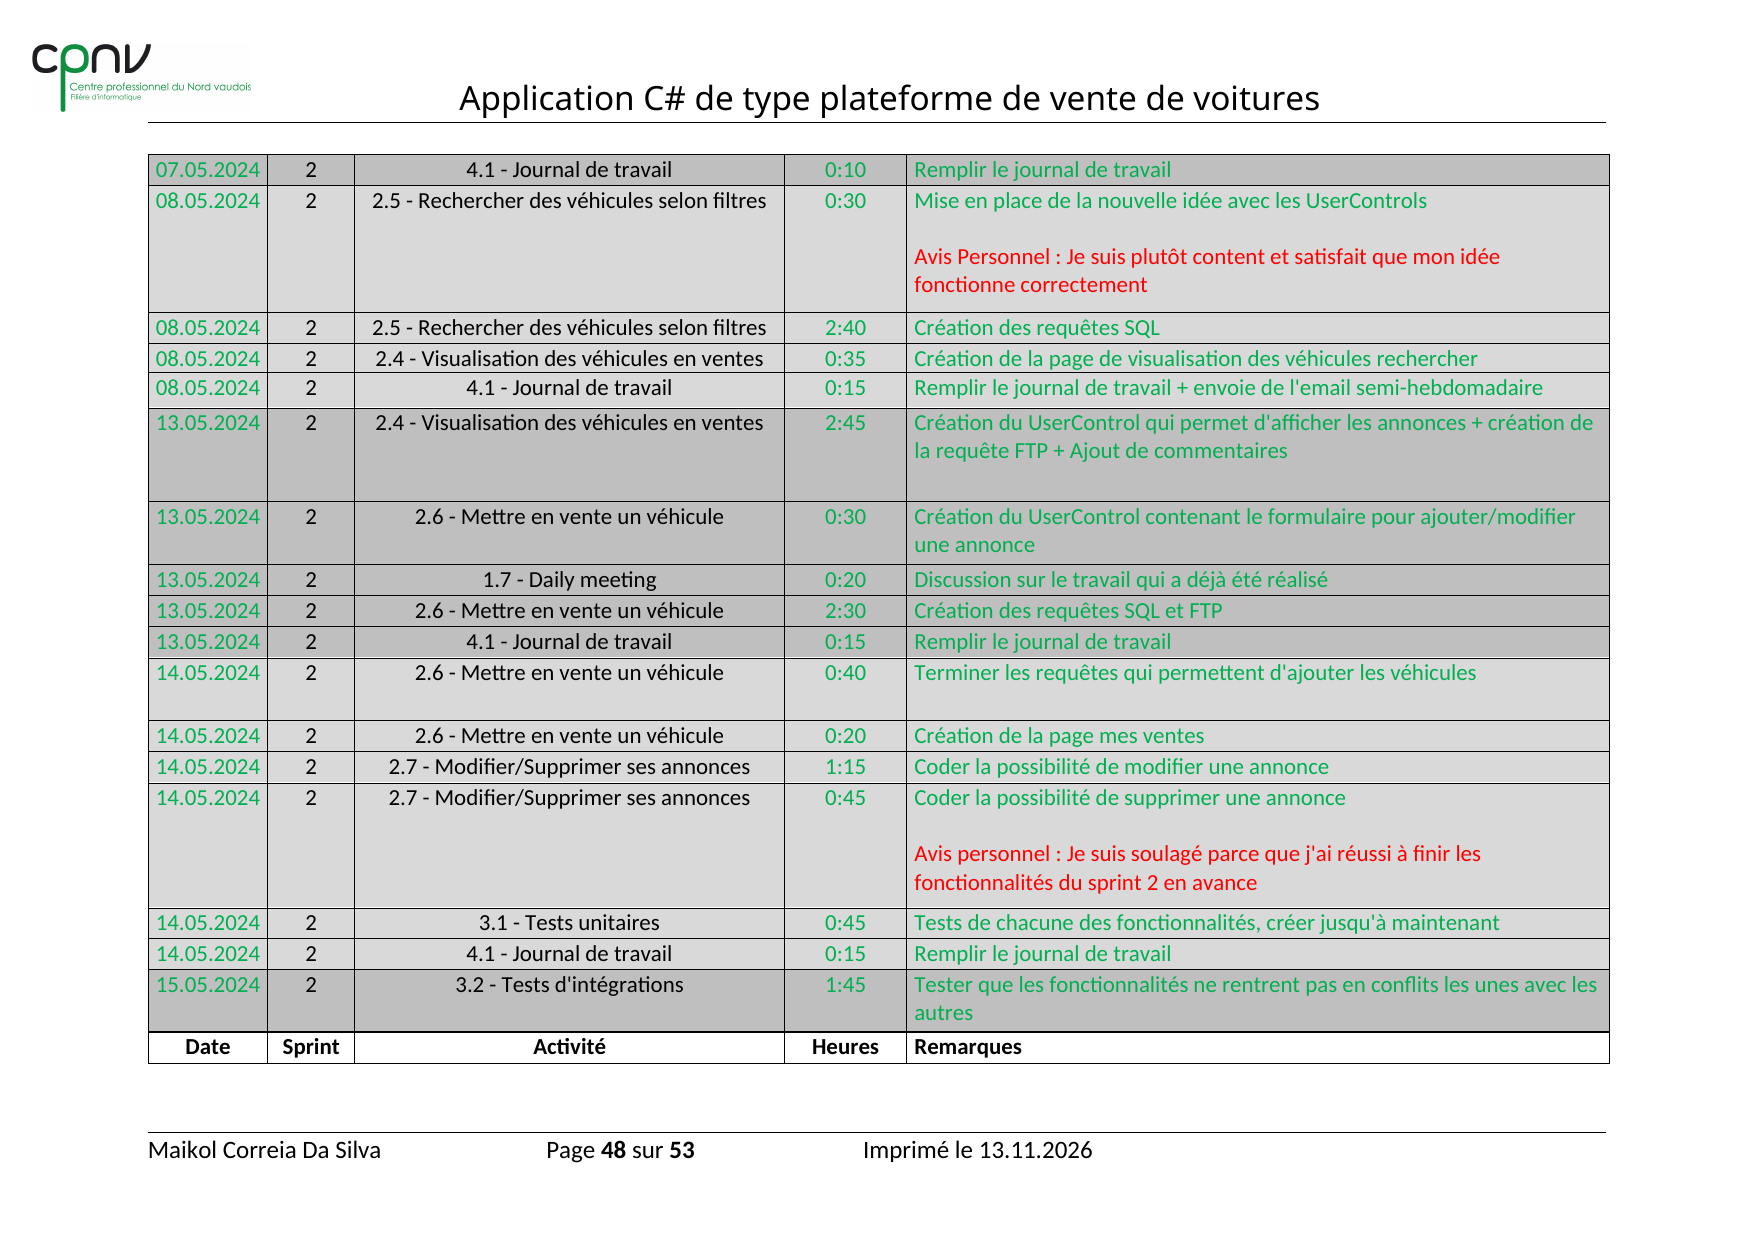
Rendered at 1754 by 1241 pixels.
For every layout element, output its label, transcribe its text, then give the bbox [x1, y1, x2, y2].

table_cell 2.5 - Rechercher des véhicules selon filtres [355, 313, 784, 343]
table_cell Discussion sur le travail qui a déjà été réalisé [907, 565, 1609, 595]
table_cell 13.05.2024 [149, 565, 267, 595]
table_cell 2.4 - Visualisation des véhicules en ventes [355, 409, 784, 501]
table_cell 2:30 [785, 596, 906, 626]
table_cell 2 [268, 373, 354, 407]
table_cell 2.6 - Mettre en vente un véhicule [355, 596, 784, 626]
table_cell 14.05.2024 [149, 752, 267, 782]
table_cell 4.1 - Journal de travail [355, 373, 784, 407]
table_cell Création des requêtes SQL [907, 313, 1609, 343]
table_cell 14.05.2024 [149, 659, 267, 720]
table_cell 13.05.2024 [149, 596, 267, 626]
table_cell Remarques [907, 1033, 1609, 1063]
table_cell 13.05.2024 [149, 502, 267, 564]
table_cell Création du UserControl qui permet d'afficher les annonces + création de la requête FTP + Ajout de commentaires [907, 409, 1609, 501]
table_cell 0:30 [785, 186, 906, 312]
table_cell 13.05.2024 [149, 627, 267, 657]
table_cell 08.05.2024 [149, 373, 267, 407]
table_cell 4.1 - Journal de travail [355, 939, 784, 969]
table_cell Remplir le journal de travail [907, 627, 1609, 657]
table_cell Tests de chacune des fonctionnalités, créer jusqu'à maintenant [907, 909, 1609, 938]
table_cell 2 [268, 313, 354, 343]
table_cell 2 [268, 970, 354, 1031]
table_cell 14.05.2024 [149, 721, 267, 751]
table_cell 2.5 - Rechercher des véhicules selon filtres [355, 186, 784, 312]
table_cell Création de la page de visualisation des véhicules rechercher [907, 344, 1609, 372]
table_cell 14.05.2024 [149, 939, 267, 969]
table_cell 0:40 [785, 659, 906, 720]
table_cell 0:20 [785, 721, 906, 751]
table_cell Terminer les requêtes qui permettent d'ajouter les véhicules [907, 659, 1609, 720]
table_cell 0:15 [785, 373, 906, 407]
table_cell 14.05.2024 [149, 784, 267, 907]
table_cell 2:45 [785, 409, 906, 501]
table_cell 3.1 - Tests unitaires [355, 909, 784, 938]
table_cell 1:15 [785, 752, 906, 782]
table_cell Remplir le journal de travail [907, 939, 1609, 969]
table_cell 14.05.2024 [149, 909, 267, 938]
table_cell 2 [268, 939, 354, 969]
table_cell 0:45 [785, 784, 906, 907]
table_cell 2.6 - Mettre en vente un véhicule [355, 502, 784, 564]
table_cell 0:15 [785, 627, 906, 657]
table_cell Remplir le journal de travail [907, 155, 1609, 185]
table_cell 0:35 [785, 344, 906, 372]
table_cell Date [149, 1033, 267, 1063]
table_cell Coder la possibilité de modifier une annonce [907, 752, 1609, 782]
table_cell 2.6 - Mettre en vente un véhicule [355, 659, 784, 720]
table_cell 15.05.2024 [149, 970, 267, 1031]
table_cell Création du UserControl contenant le formulaire pour ajouter/modifier une annonce [907, 502, 1609, 564]
table_cell 0:45 [785, 909, 906, 938]
table_cell 2.7 - Modifier/Supprimer ses annonces [355, 752, 784, 782]
table_cell 0:30 [785, 502, 906, 564]
table_cell 0:15 [785, 939, 906, 969]
table_cell 2.4 - Visualisation des véhicules en ventes [355, 344, 784, 372]
table_cell 3.2 - Tests d'intégrations [355, 970, 784, 1031]
table_cell 13.05.2024 [149, 409, 267, 501]
table_cell 08.05.2024 [149, 313, 267, 343]
table_cell Mise en place de la nouvelle idée avec les UserControls Avis Personnel : Je suis plutôt content et satisfait que mon idée fonctionne correctement [907, 186, 1609, 312]
table_cell 2 [268, 565, 354, 595]
table_cell Sprint [268, 1033, 354, 1063]
table_cell 2 [268, 344, 354, 372]
table_cell 2 [268, 721, 354, 751]
table_cell 1:45 [785, 970, 906, 1031]
table_cell Activité [355, 1033, 784, 1063]
table_cell 2 [268, 909, 354, 938]
table_cell 0:10 [785, 155, 906, 185]
table_cell 2 [268, 186, 354, 312]
table_cell 2 [268, 409, 354, 501]
table_cell 2 [268, 502, 354, 564]
table_cell Création des requêtes SQL et FTP [907, 596, 1609, 626]
table_cell 2 [268, 752, 354, 782]
table_cell 0:20 [785, 565, 906, 595]
table_cell 2 [268, 659, 354, 720]
table_cell 4.1 - Journal de travail [355, 627, 784, 657]
table_cell 1.7 - Daily meeting [355, 565, 784, 595]
table_cell Coder la possibilité de supprimer une annonce Avis personnel : Je suis soulagé parce que j'ai réussi à finir les fonctionnalités du sprint 2 en avance [907, 784, 1609, 907]
table_cell Tester que les fonctionnalités ne rentrent pas en conflits les unes avec les autres [907, 970, 1609, 1031]
picture [32, 44, 251, 112]
table_cell 2.6 - Mettre en vente un véhicule [355, 721, 784, 751]
table_cell 2.7 - Modifier/Supprimer ses annonces [355, 784, 784, 907]
table_cell Création de la page mes ventes [907, 721, 1609, 751]
table_cell 2 [268, 155, 354, 185]
table_cell 2:40 [785, 313, 906, 343]
table_cell 08.05.2024 [149, 344, 267, 372]
table_cell 2 [268, 627, 354, 657]
table_cell 08.05.2024 [149, 186, 267, 312]
table_cell 07.05.2024 [149, 155, 267, 185]
table_cell Heures [785, 1033, 906, 1063]
table_cell 2 [268, 596, 354, 626]
table_cell 4.1 - Journal de travail [355, 155, 784, 185]
table_cell 2 [268, 784, 354, 907]
table_cell Remplir le journal de travail + envoie de l'email semi-hebdomadaire [907, 373, 1609, 407]
